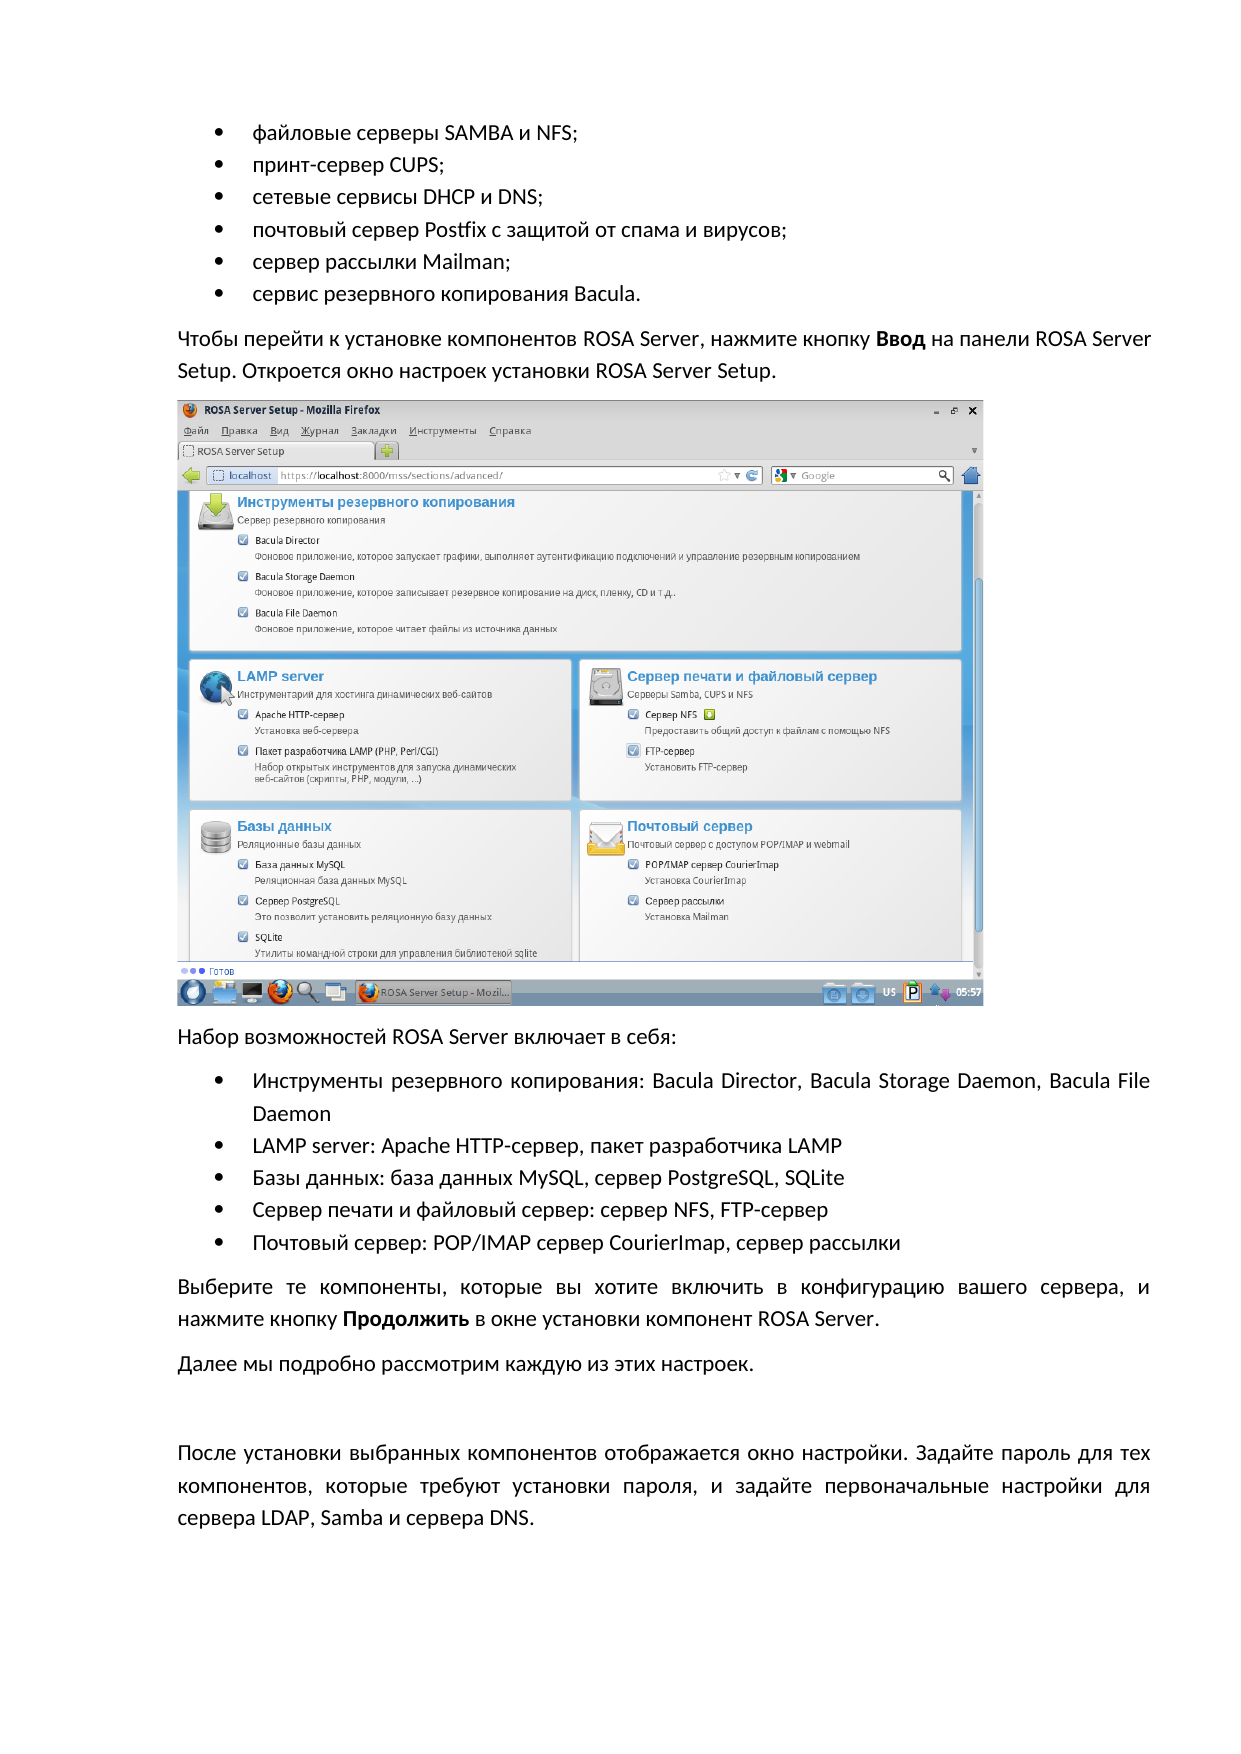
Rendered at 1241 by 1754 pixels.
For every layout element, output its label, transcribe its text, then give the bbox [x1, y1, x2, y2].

list Инструменты резервного копирования: Bacula Director, Bacula Storage Daemon, Bacula File Daemon [215, 1067, 1152, 1127]
text Далее мы подробно рассмотрим каждую из этих настроек. [177, 1349, 1152, 1377]
list сервис резервного копирования Bacula. [215, 279, 1152, 307]
text После установки выбранных компонентов отображается окно настройки. Задайте пароль для тех компонентов, которые требуют установки пароля, и задайте первоначальные настройки для сервера LDAP, Samba и сервера DNS. [177, 1438, 1152, 1531]
list LAMP server: Apache HTTP-сервер, пакет разработчика LAMP [215, 1131, 1152, 1159]
text Выберите те компоненты, которые вы хотите включить в конфигурацию вашего сервера, и нажмите кнопку Продолжить в окне установки компонент ROSA Server. [177, 1272, 1152, 1332]
list Сервер печати и файловый сервер: сервер NFS, FTP-сервер [215, 1195, 1152, 1223]
text Чтобы перейти к установке компонентов ROSA Server, нажмите кнопку Ввод на панели ROSA Server Setup. Откроется окно настроек установки ROSA Server Setup. [177, 324, 1152, 384]
list Почтовый сервер: POP/IMAP сервер CourierImap, сервер рассылки [215, 1228, 1152, 1256]
list файловые серверы SAMBA и NFS; [215, 118, 1152, 146]
list сетевые сервисы DHCP и DNS; [215, 182, 1152, 211]
text Набор возможностей ROSA Server включает в себя: [177, 1022, 1152, 1050]
list Базы данных: база данных MySQL, сервер PostgreSQL, SQLite [215, 1163, 1152, 1191]
list принт-сервер CUPS; [215, 150, 1152, 178]
list сервер рассылки Mailman; [215, 247, 1152, 275]
picture [177, 400, 984, 1006]
list почтовый сервер Postfix с защитой от спама и вирусов; [215, 215, 1152, 243]
